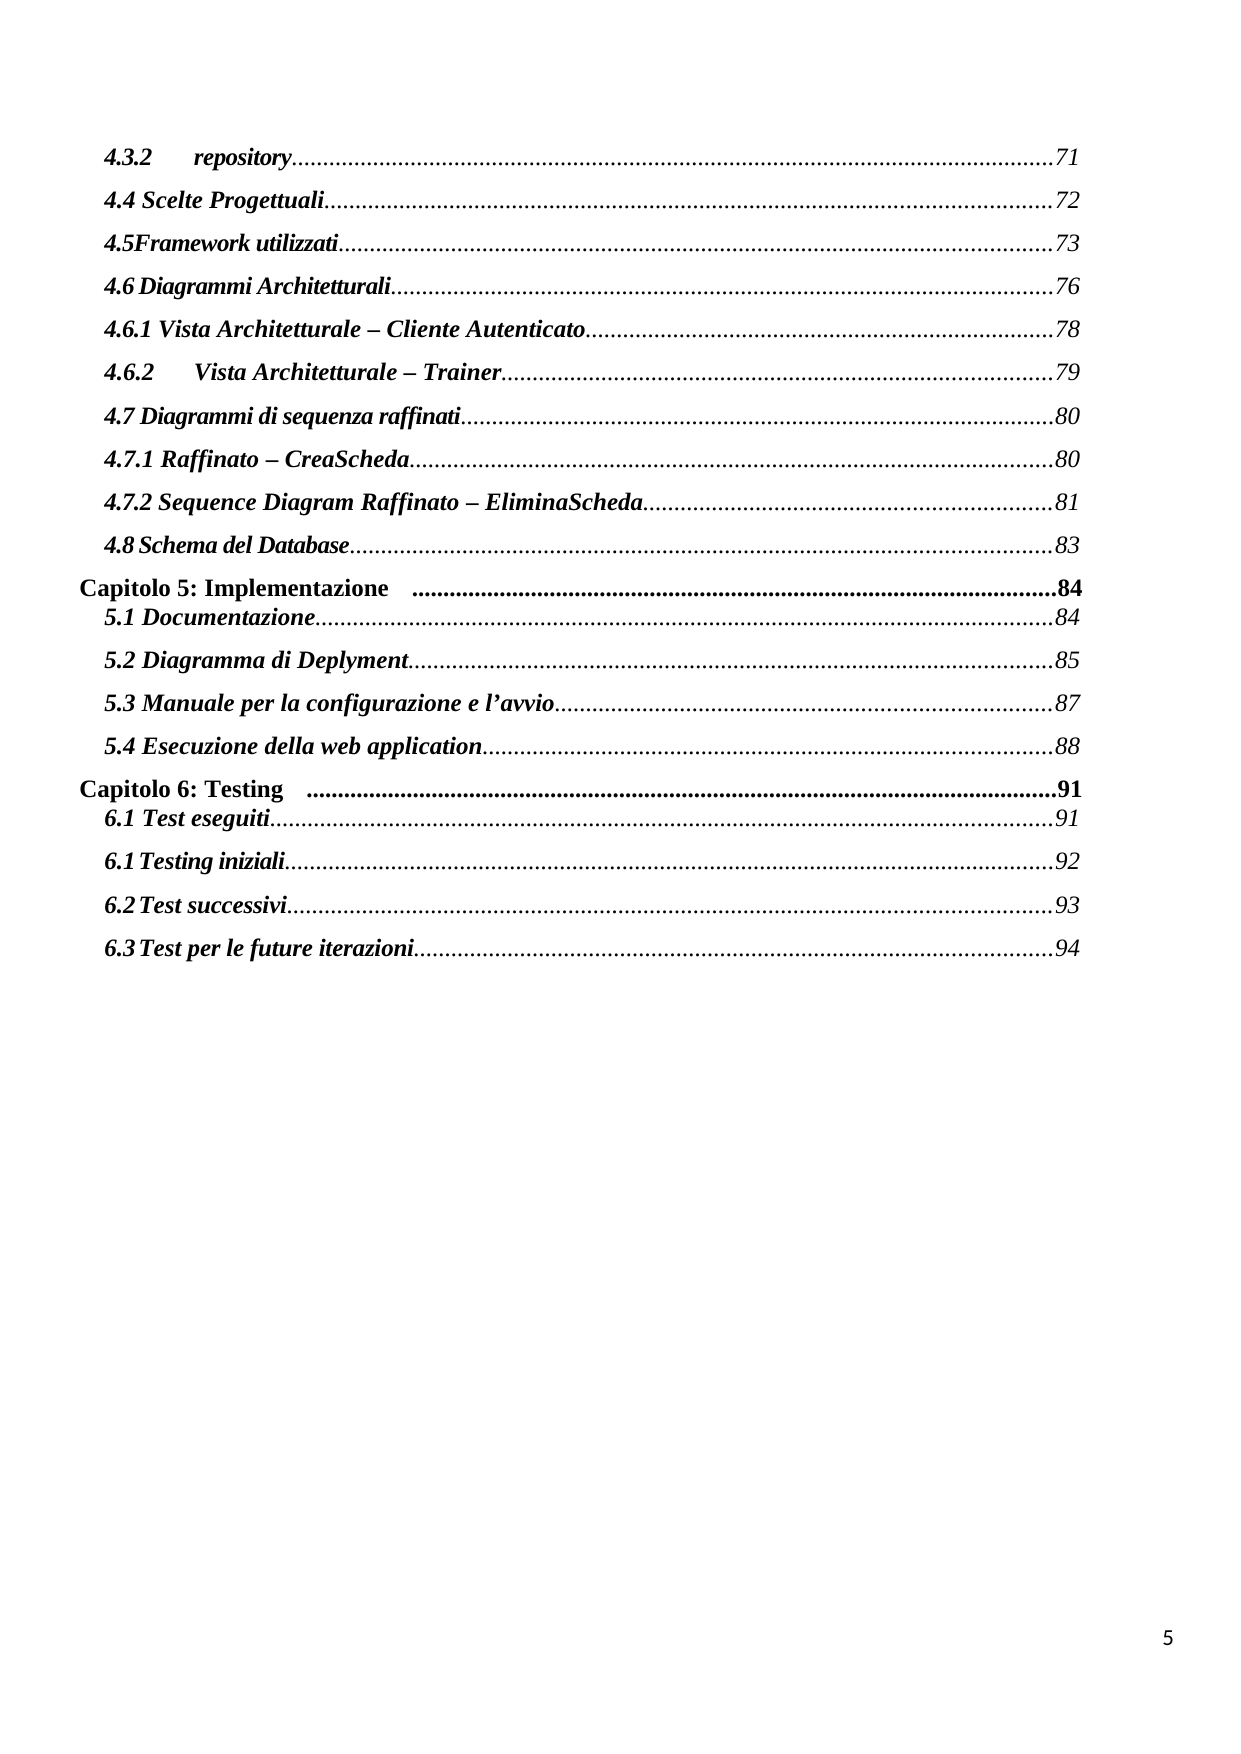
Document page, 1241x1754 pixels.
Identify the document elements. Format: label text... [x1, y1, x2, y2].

text 6.1 Test eseguiti 91 [104, 803, 1173, 832]
text 4.6.2 Vista Architetturale – Trainer 79 [104, 357, 1173, 386]
text 5.3 Manuale per la configurazione e l’avvio 87 [104, 688, 1173, 717]
text Capitolo 5: Implementazione 84 [79, 573, 1173, 602]
text 6.3 Test per le future iterazioni 94 [104, 933, 1173, 962]
text 4.3.2 repository 71 [104, 142, 1173, 170]
text 6.1 Testing iniziali 92 [104, 846, 1173, 875]
text 4.6 Diagrammi Architetturali 76 [104, 271, 1173, 300]
text 4.8 Schema del Database 83 [104, 530, 1173, 559]
text 5.2 Diagramma di Deplyment 85 [104, 645, 1173, 674]
text 5.1 Documentazione 84 [104, 602, 1173, 631]
text Capitolo 6: Testing 91 [79, 774, 1173, 803]
text 4.7 Diagrammi di sequenza raffinati 80 [104, 401, 1173, 429]
text 6.2 Test successivi 93 [104, 890, 1173, 918]
text 5.4 Esecuzione della web application 88 [104, 731, 1173, 760]
text 4.5Framework utilizzati 73 [104, 228, 1173, 257]
text 4.7.2 Sequence Diagram Raffinato – EliminaScheda 81 [104, 487, 1173, 516]
text 4.6.1 Vista Architetturale – Cliente Autenticato 78 [104, 314, 1173, 343]
text 4.7.1 Raffinato – CreaScheda 80 [104, 444, 1173, 473]
text 4.4 Scelte Progettuali 72 [104, 185, 1173, 214]
